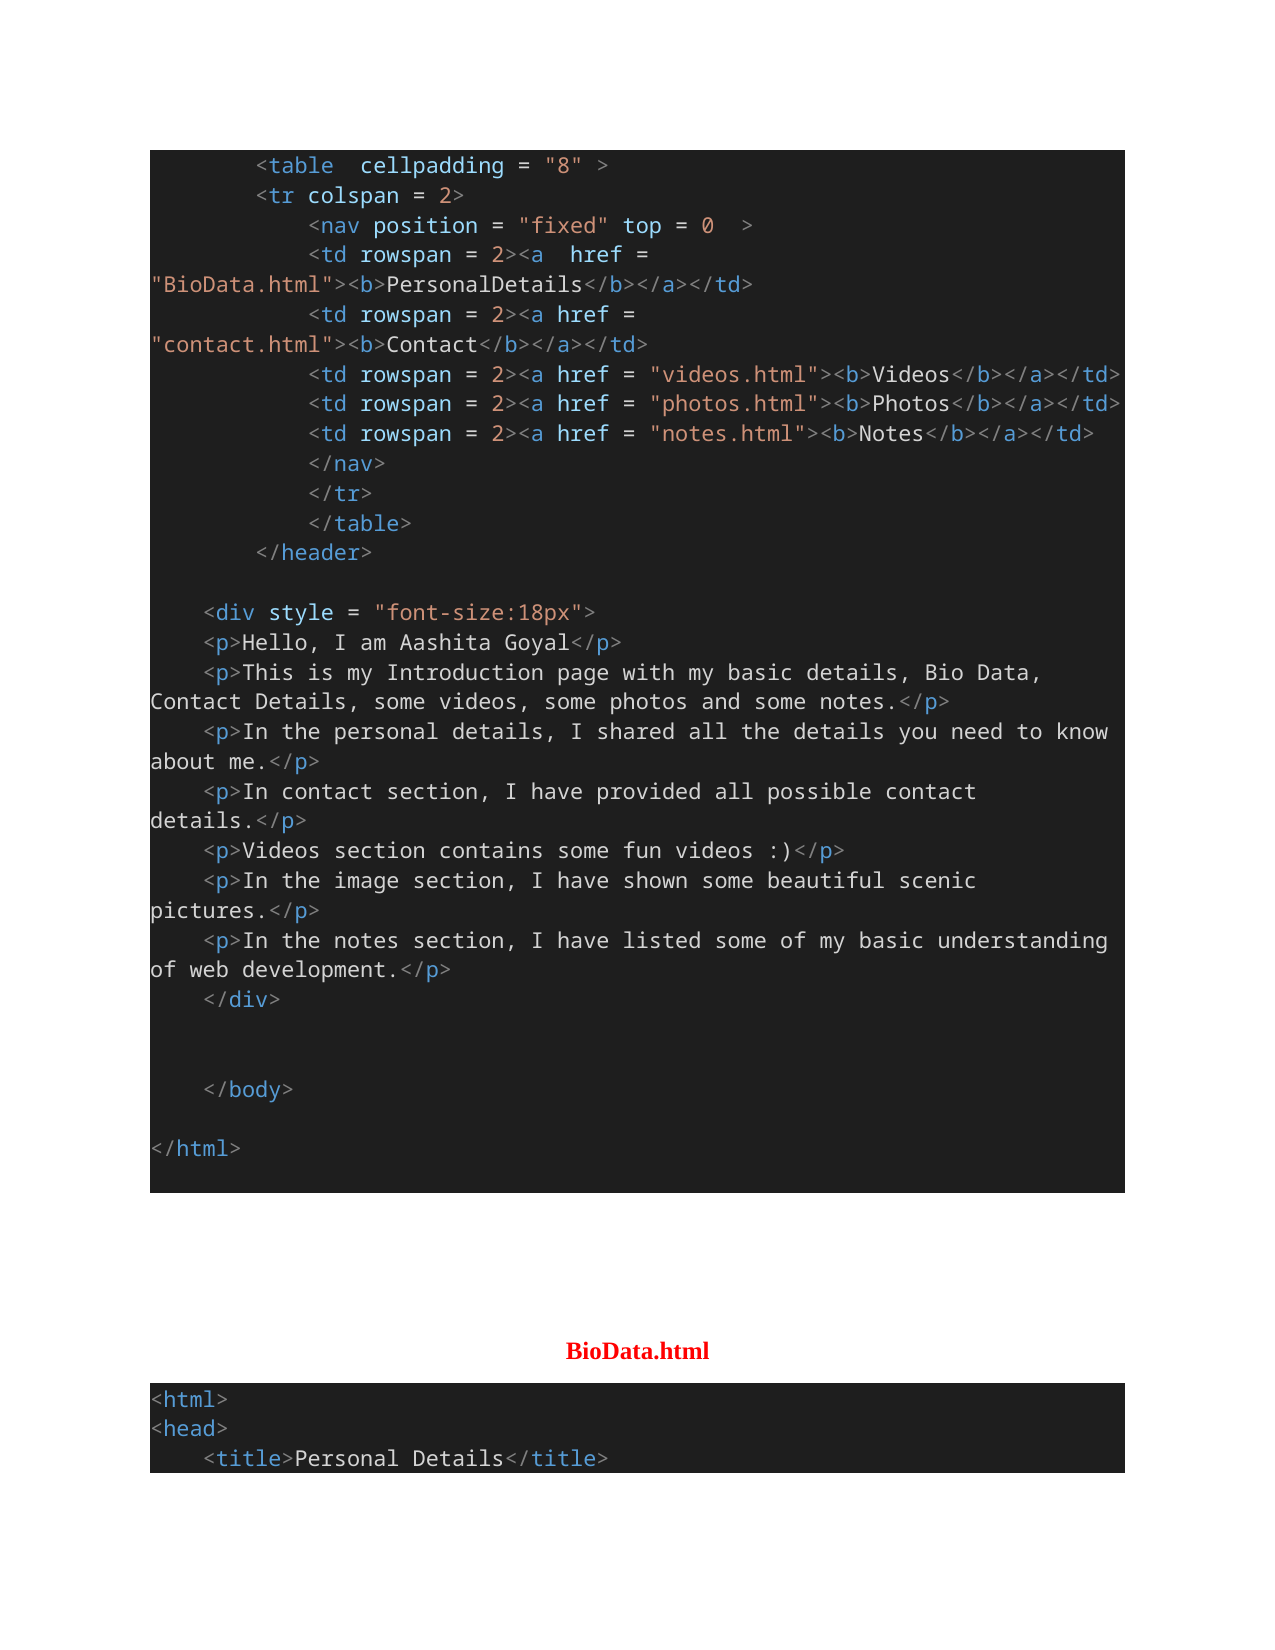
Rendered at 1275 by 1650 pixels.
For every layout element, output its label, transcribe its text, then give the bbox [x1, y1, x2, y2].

text <head> [150, 1413, 1125, 1443]
text <td rowspan = 2><a href = "videos.html"><b>Videos</b></a></td> [150, 358, 1125, 388]
text <title>Personal Details</title> [150, 1443, 1125, 1473]
text <p>Videos section contains some fun videos :)</p> [150, 835, 1125, 865]
text <td rowspan = 2><a href = "notes.html"><b>Notes</b></a></td> [150, 418, 1125, 448]
text BioData.html [150, 1336, 1125, 1364]
text </header> [150, 537, 1125, 567]
text <p>This is my Introduction page with my basic details, Bio Data, Contact Details, some videos, some photos and some notes.</p> [150, 656, 1125, 716]
text <p>In the notes section, I have listed some of my basic understanding of web development.</p> [150, 924, 1125, 984]
text </table> [150, 507, 1125, 537]
text </body> [150, 1073, 1125, 1103]
text <table cellpadding = "8" > [150, 150, 1125, 180]
text <p>In the personal details, I shared all the details you need to know about me.</p> [150, 716, 1125, 776]
text <div style = "font-size:18px"> [150, 597, 1125, 627]
text <td rowspan = 2><a href = "BioData.html"><b>PersonalDetails</b></a></td> [150, 239, 1125, 299]
text </html> [150, 1133, 1125, 1163]
text </div> [150, 984, 1125, 1014]
text <nav position = "fixed" top = 0 > [150, 209, 1125, 239]
text <td rowspan = 2><a href = "photos.html"><b>Photos</b></a></td> [150, 388, 1125, 418]
text <p>In the image section, I have shown some beautiful scenic pictures.</p> [150, 865, 1125, 924]
text </nav> [150, 448, 1125, 478]
text <p>Hello, I am Aashita Goyal</p> [150, 627, 1125, 656]
text <html> [150, 1383, 1125, 1413]
text <tr colspan = 2> [150, 180, 1125, 209]
text </tr> [150, 478, 1125, 507]
text <td rowspan = 2><a href = "contact.html"><b>Contact</b></a></td> [150, 299, 1125, 358]
text <p>In contact section, I have provided all possible contact details.</p> [150, 776, 1125, 835]
